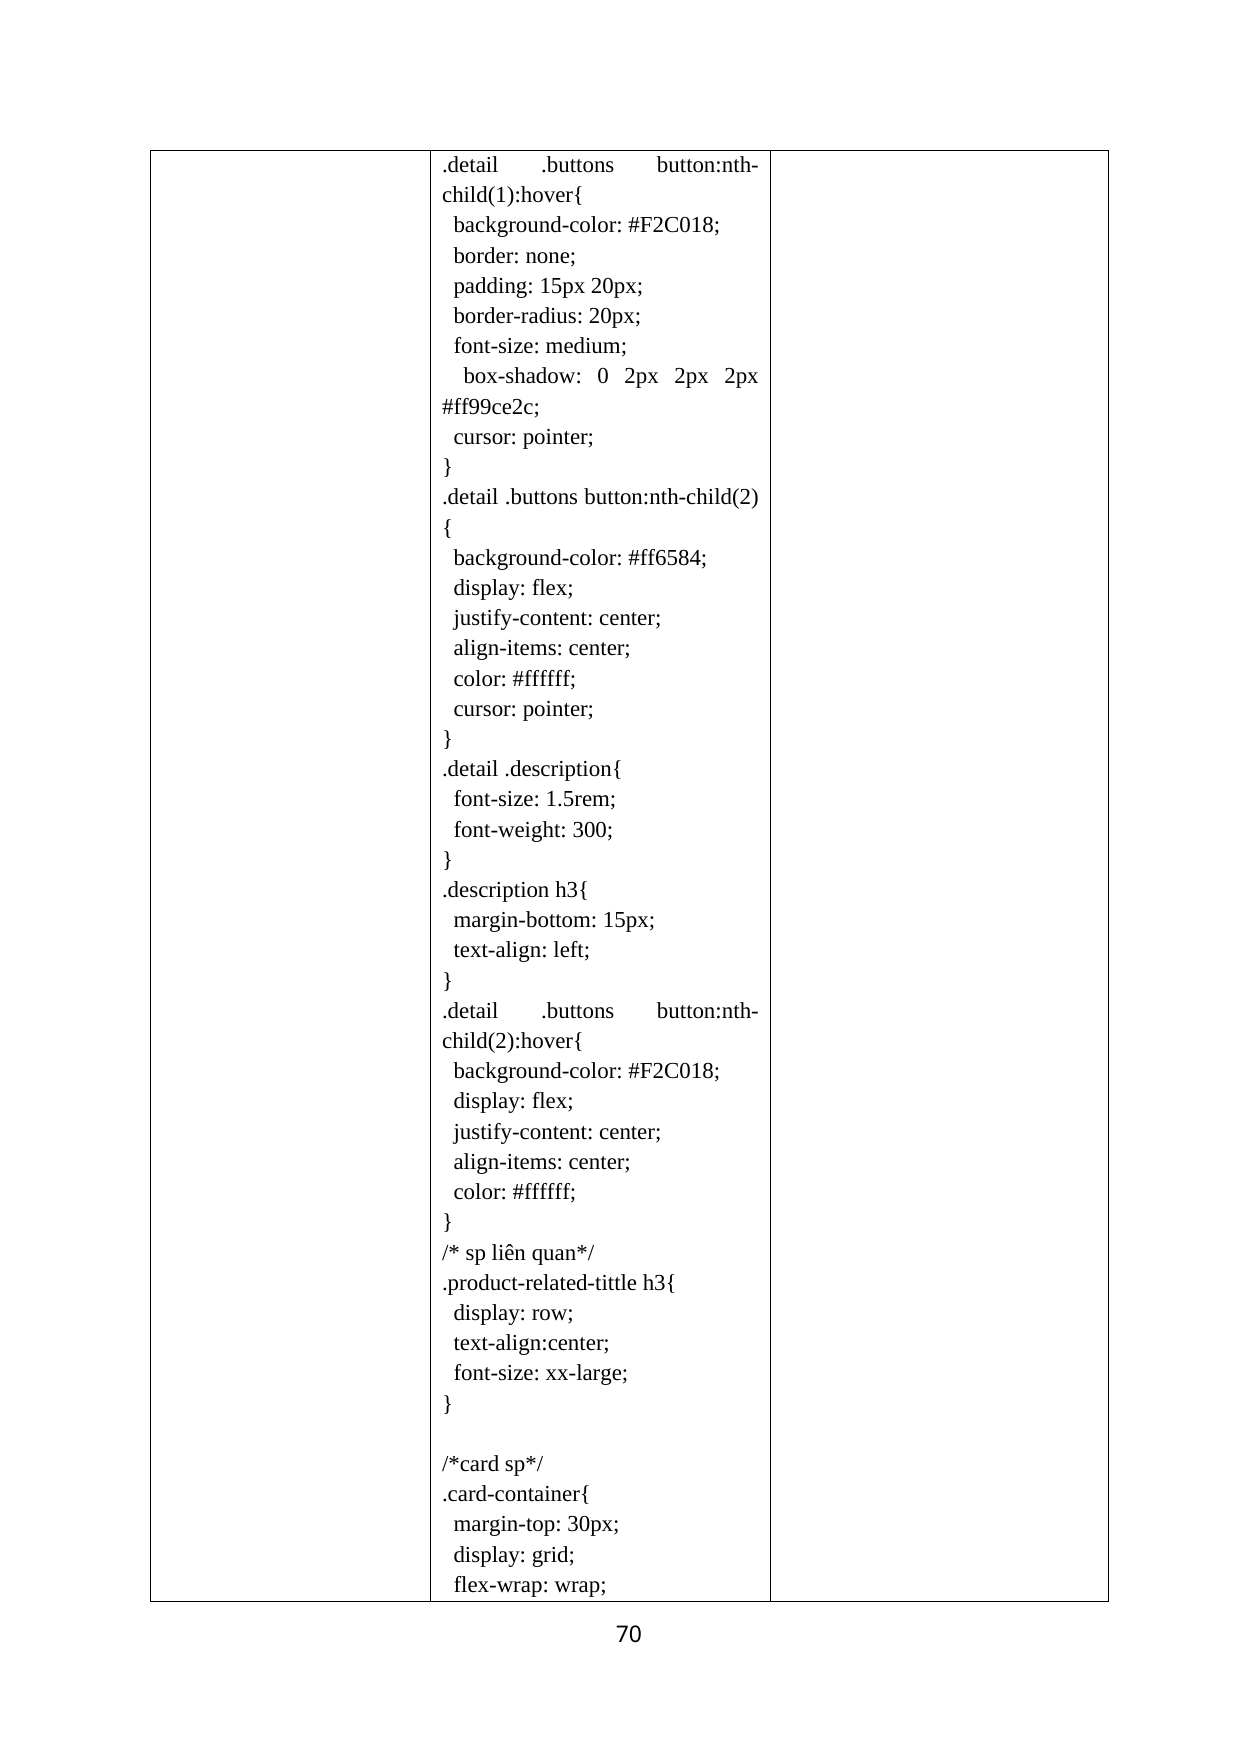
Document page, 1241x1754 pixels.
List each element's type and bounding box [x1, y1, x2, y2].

table_cell [771, 151, 1108, 1601]
table_cell [431, 151, 770, 1601]
table_cell [151, 151, 430, 1601]
